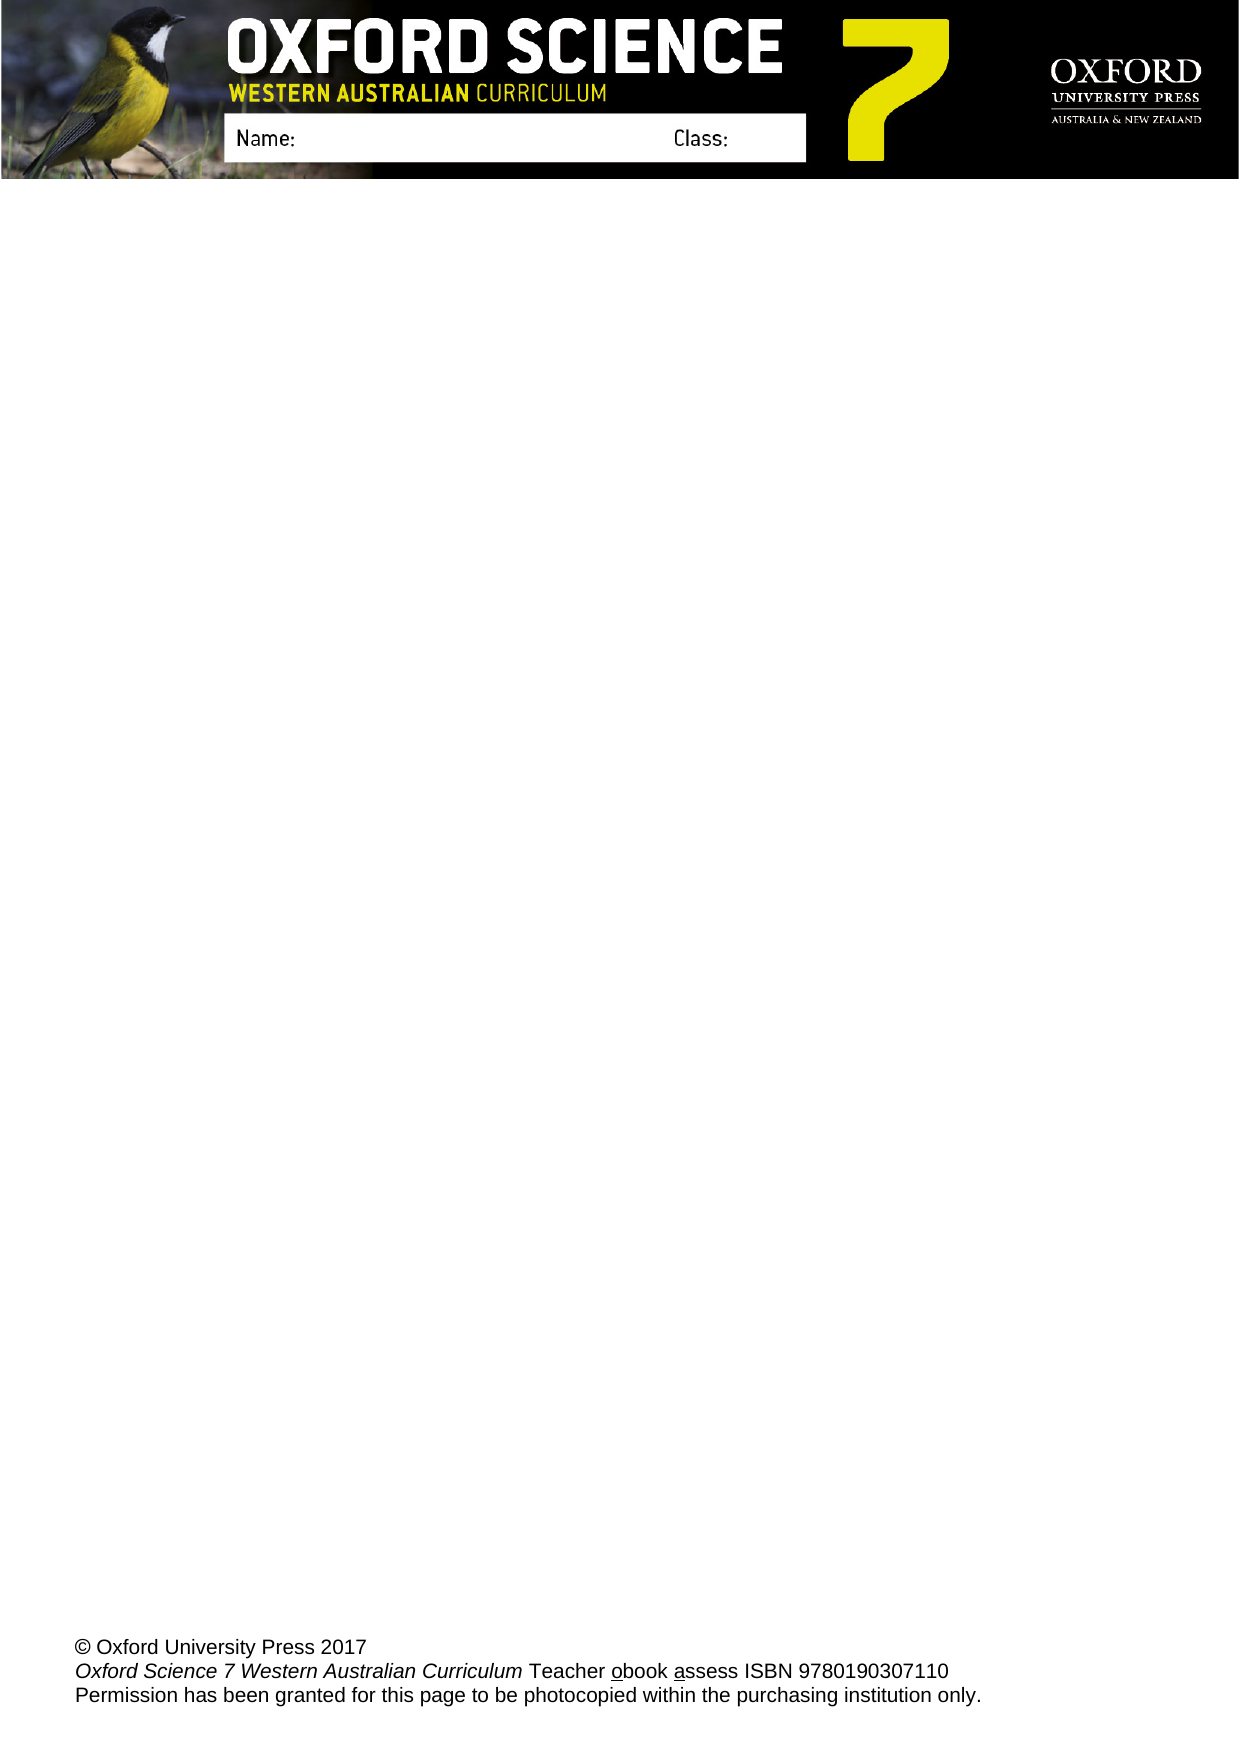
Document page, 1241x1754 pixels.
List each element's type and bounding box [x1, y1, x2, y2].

picture [0, 0, 1238, 178]
